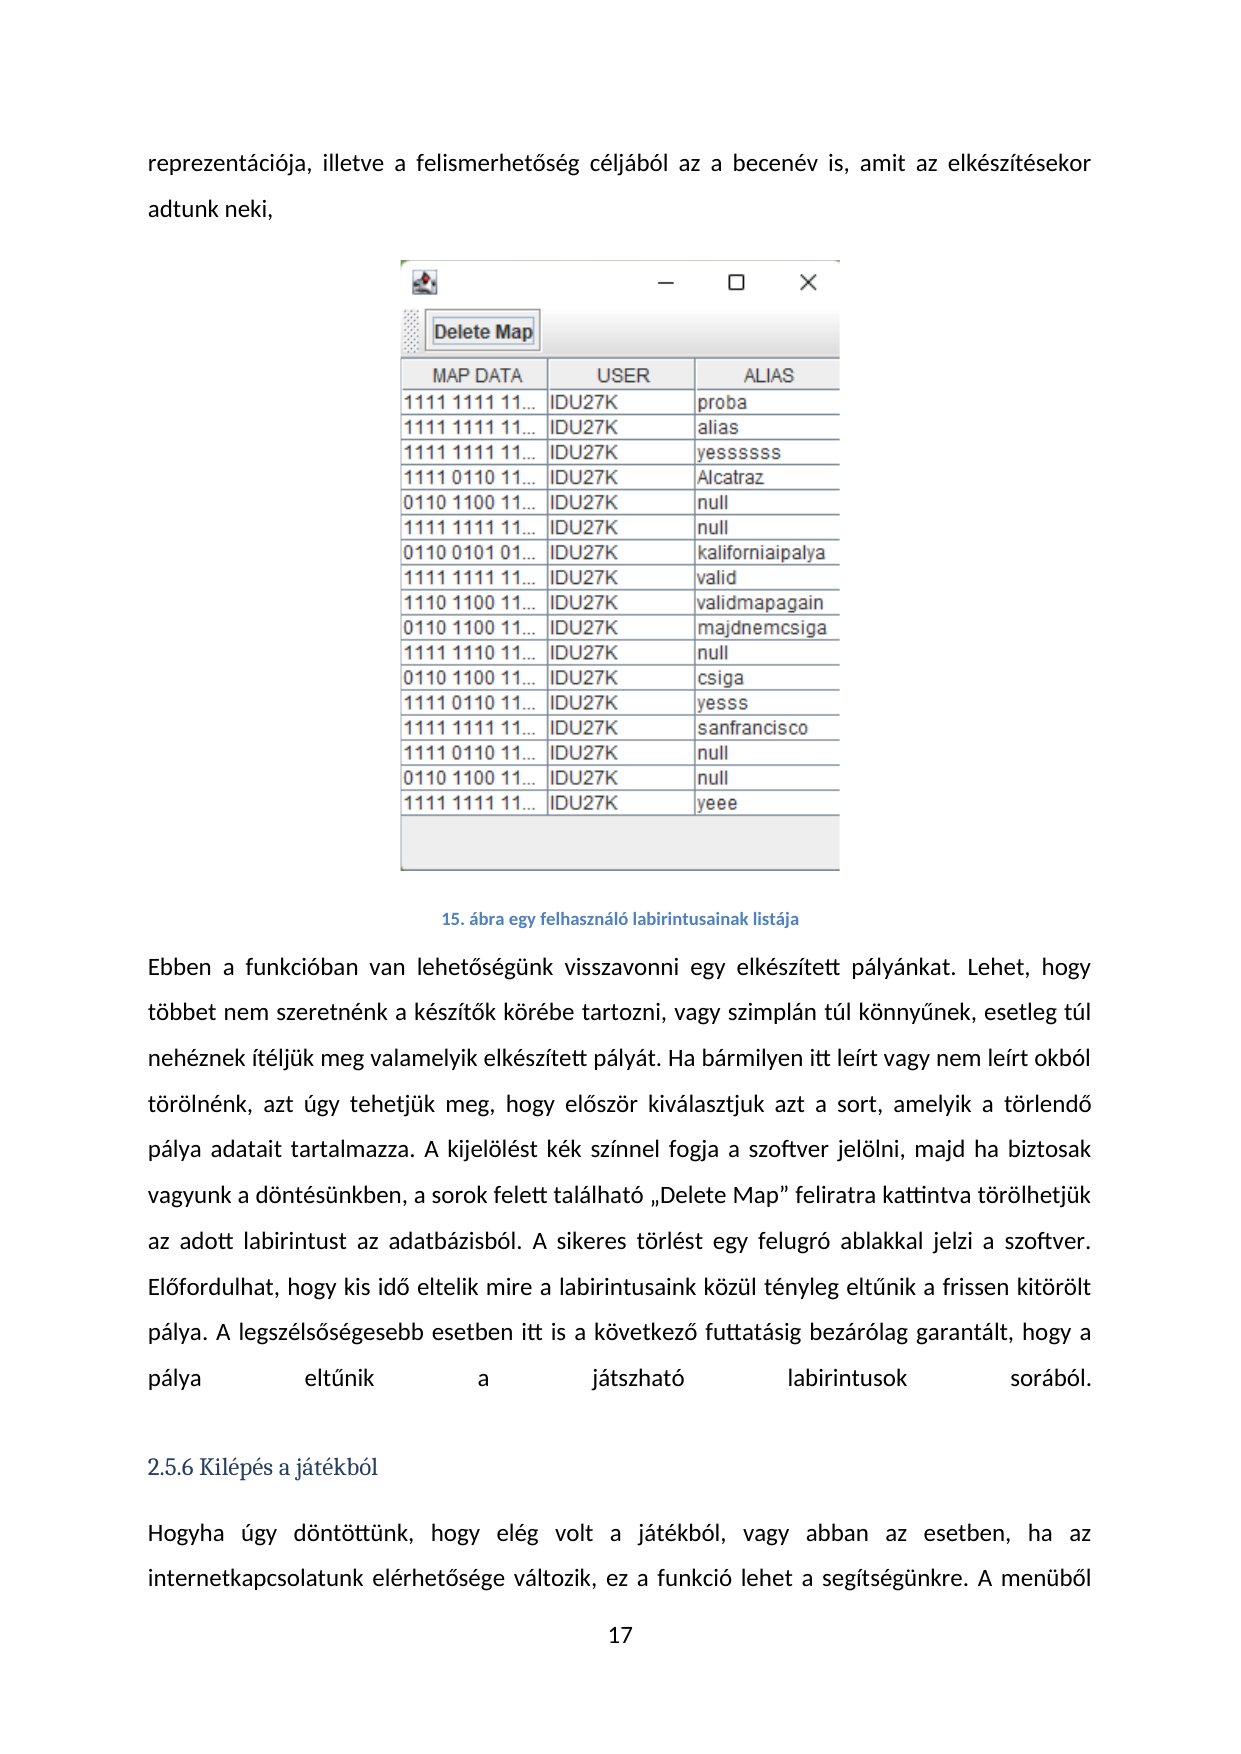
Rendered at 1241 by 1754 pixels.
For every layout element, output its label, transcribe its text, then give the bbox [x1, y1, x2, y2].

text 15. ábra egy felhasználó labirintusainak listája [148, 907, 1093, 930]
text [148, 1517, 1093, 1593]
text Ebben a funkcióban van lehetőségünk visszavonni egy elkészített pályánkat. Lehet, hogy többet nem szeretnénk a készítők körébe tartozni, vagy szimplán túl könnyűnek, esetleg túl nehéznek ítéljük meg valamelyik elkészített pályát. Ha bármilyen itt leírt vagy nem leírt okból törölnénk, azt úgy tehetjük meg, hogy először kiválasztjuk azt a sort, amelyik a törlendő pálya adatait tartalmazza. A kijelölést kék színnel fogja a szoftver jelölni, majd ha biztosak vagyunk a döntésünkben, a sorok felett található „Delete Map” feliratra kattintva törölhetjük az adott labirintust az adatbázisból. A sikeres törlést egy felugró ablakkal jelzi a szoftver. Előfordulhat, hogy kis idő eltelik mire a labirintusaink közül tényleg eltűnik a frissen kitörölt pálya. A legszélsőségesebb esetben itt is a következő futtatásig bezárólag garantált, hogy a pálya eltűnik a játszható labirintusok sorából. 2.5.6 Kilépés a játékból [148, 951, 1093, 1482]
picture [400, 260, 840, 871]
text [148, 148, 1093, 224]
